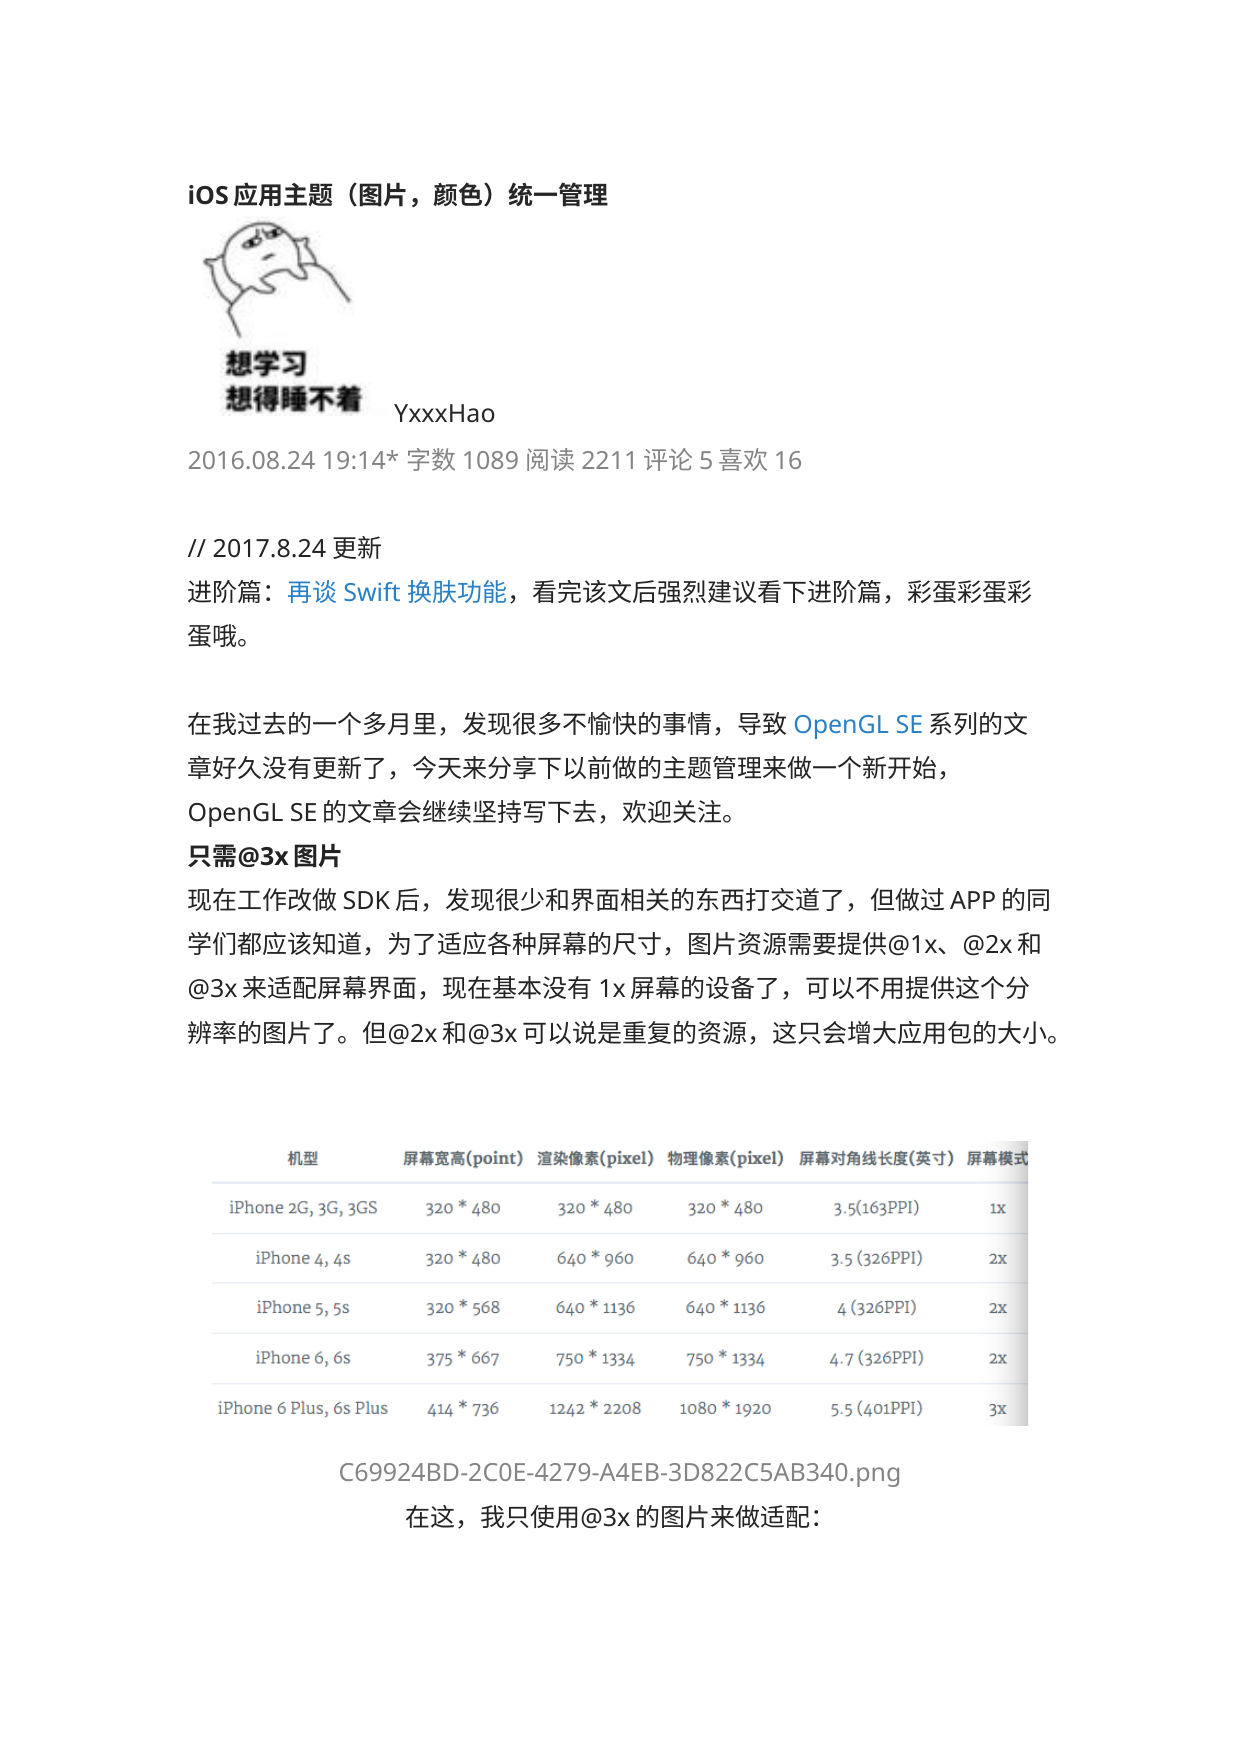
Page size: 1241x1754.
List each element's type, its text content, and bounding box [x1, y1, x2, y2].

text iOS应用主题（图片，颜色）统一管理 [187, 172, 1053, 216]
picture [187, 216, 388, 416]
text 2016.08.24 19:14* 字数 1089 阅读 2211评论 5喜欢 16 [187, 436, 1053, 480]
text YxxxHao 关注 [187, 216, 1053, 436]
picture [212, 1141, 1029, 1426]
text 只需@3x图片 [187, 833, 1053, 877]
text 在我过去的一个多月里，发现很多不愉快的事情，导致 OpenGL SE系列的文章好久没有更新了，今天来分享下以前做的主题管理来做一个新开始，OpenGL SE的文章会继续坚持写下去，欢迎关注。 [187, 701, 1053, 833]
text C69924BD-2C0E-4279-A4EB-3D822C5AB340.png [187, 1450, 1053, 1494]
text 现在工作改做SDK后，发现很少和界面相关的东西打交道了，但做过APP的同学们都应该知道，为了适应各种屏幕的尺寸，图片资源需要提供@1x、@2x和@3x来适配屏幕界面，现在基本没有 1x屏幕的设备了，可以不用提供这个分辨率的图片了。但@2x和@3x可以说是重复的资源，这只会增大应用包的大小。 [187, 877, 1053, 1053]
text // 2017.8.24 更新 [187, 524, 1053, 568]
text 在这，我只使用@3x的图片来做适配： [187, 1494, 1053, 1538]
text 进阶篇：再谈 Swift 换肤功能，看完该文后强烈建议看下进阶篇，彩蛋彩蛋彩蛋哦。 [187, 568, 1053, 657]
